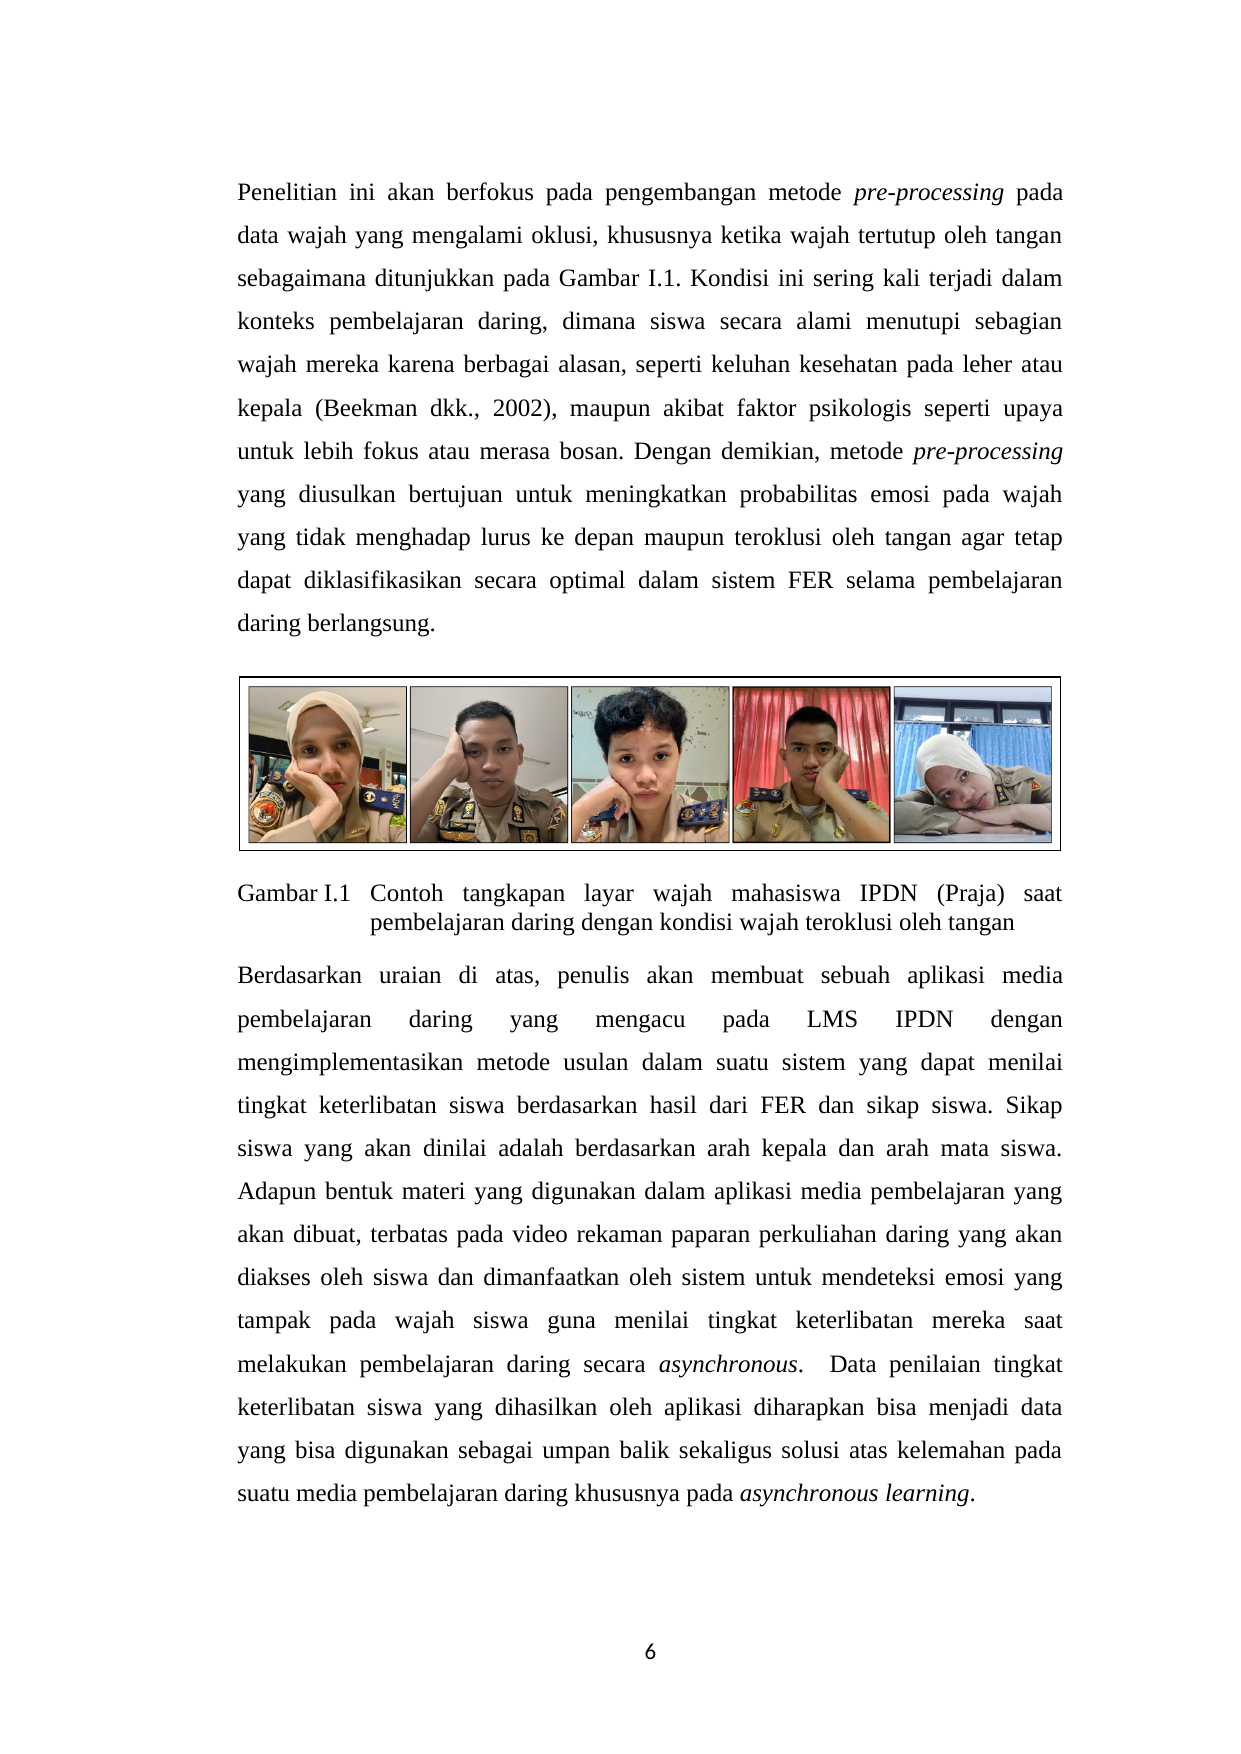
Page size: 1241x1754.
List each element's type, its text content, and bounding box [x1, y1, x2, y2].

text Gambar I.1 Contoh tangkapan layar wajah mahasiswa IPDN (Praja) saat pembelajaran daring dengan kondisi wajah teroklusi oleh tangan [237, 878, 1063, 936]
text Penelitian ini akan berfokus pada pengembangan metode pre-processing pada data wajah yang mengalami oklusi, khususnya ketika wajah tertutup oleh tangan sebagaimana ditunjukkan pada Gambar I.1. Kondisi ini sering kali terjadi dalam konteks pembelajaran daring, dimana siswa secara alami menutupi sebagian wajah mereka karena berbagai alasan, seperti keluhan kesehatan pada leher atau kepala (Beekman dkk., 2002), maupun akibat faktor psikologis seperti upaya untuk lebih fokus atau merasa bosan. Dengan demikian, metode pre-processing yang diusulkan bertujuan untuk meningkatkan probabilitas emosi pada wajah yang tidak menghadap lurus ke depan maupun teroklusi oleh tangan agar tetap dapat diklasifikasikan secara optimal dalam sistem FER selama pembelajaran daring berlangsung. [237, 177, 1063, 637]
picture [240, 678, 1060, 850]
text Berdasarkan uraian di atas, penulis akan membuat sebuah aplikasi media pembelajaran daring yang mengacu pada LMS IPDN dengan mengimplementasikan metode usulan dalam suatu sistem yang dapat menilai tingkat keterlibatan siswa berdasarkan hasil dari FER dan sikap siswa. Sikap siswa yang akan dinilai adalah berdasarkan arah kepala dan arah mata siswa. Adapun bentuk materi yang digunakan dalam aplikasi media pembelajaran yang akan dibuat, terbatas pada video rekaman paparan perkuliahan daring yang akan diakses oleh siswa dan dimanfaatkan oleh sistem untuk mendeteksi emosi yang tampak pada wajah siswa guna menilai tingkat keterlibatan mereka saat melakukan pembelajaran daring secara asynchronous. Data penilaian tingkat keterlibatan siswa yang dihasilkan oleh aplikasi diharapkan bisa menjadi data yang bisa digunakan sebagai umpan balik sekaligus solusi atas kelemahan pada suatu media pembelajaran daring khususnya pada asynchronous learning. [237, 961, 1063, 1507]
